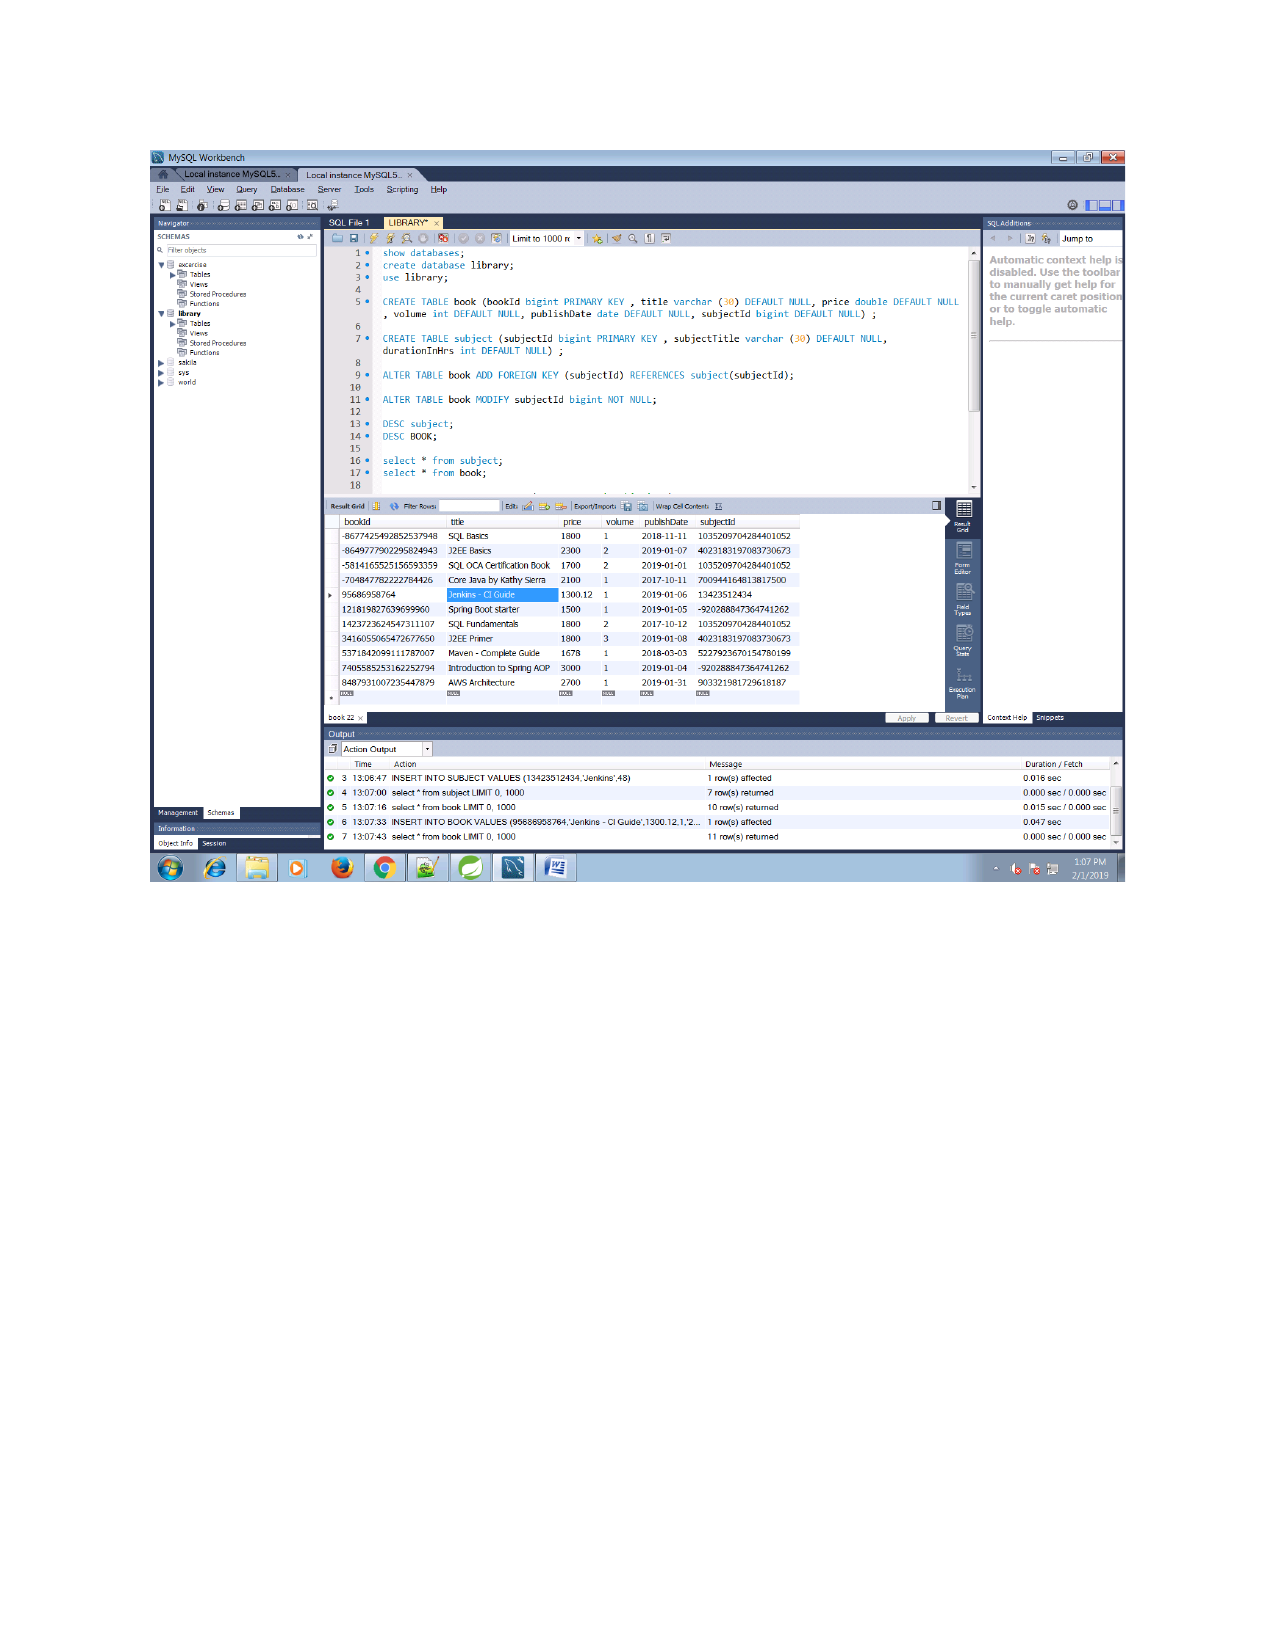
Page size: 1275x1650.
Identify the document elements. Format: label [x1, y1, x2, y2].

picture [150, 150, 1125, 882]
